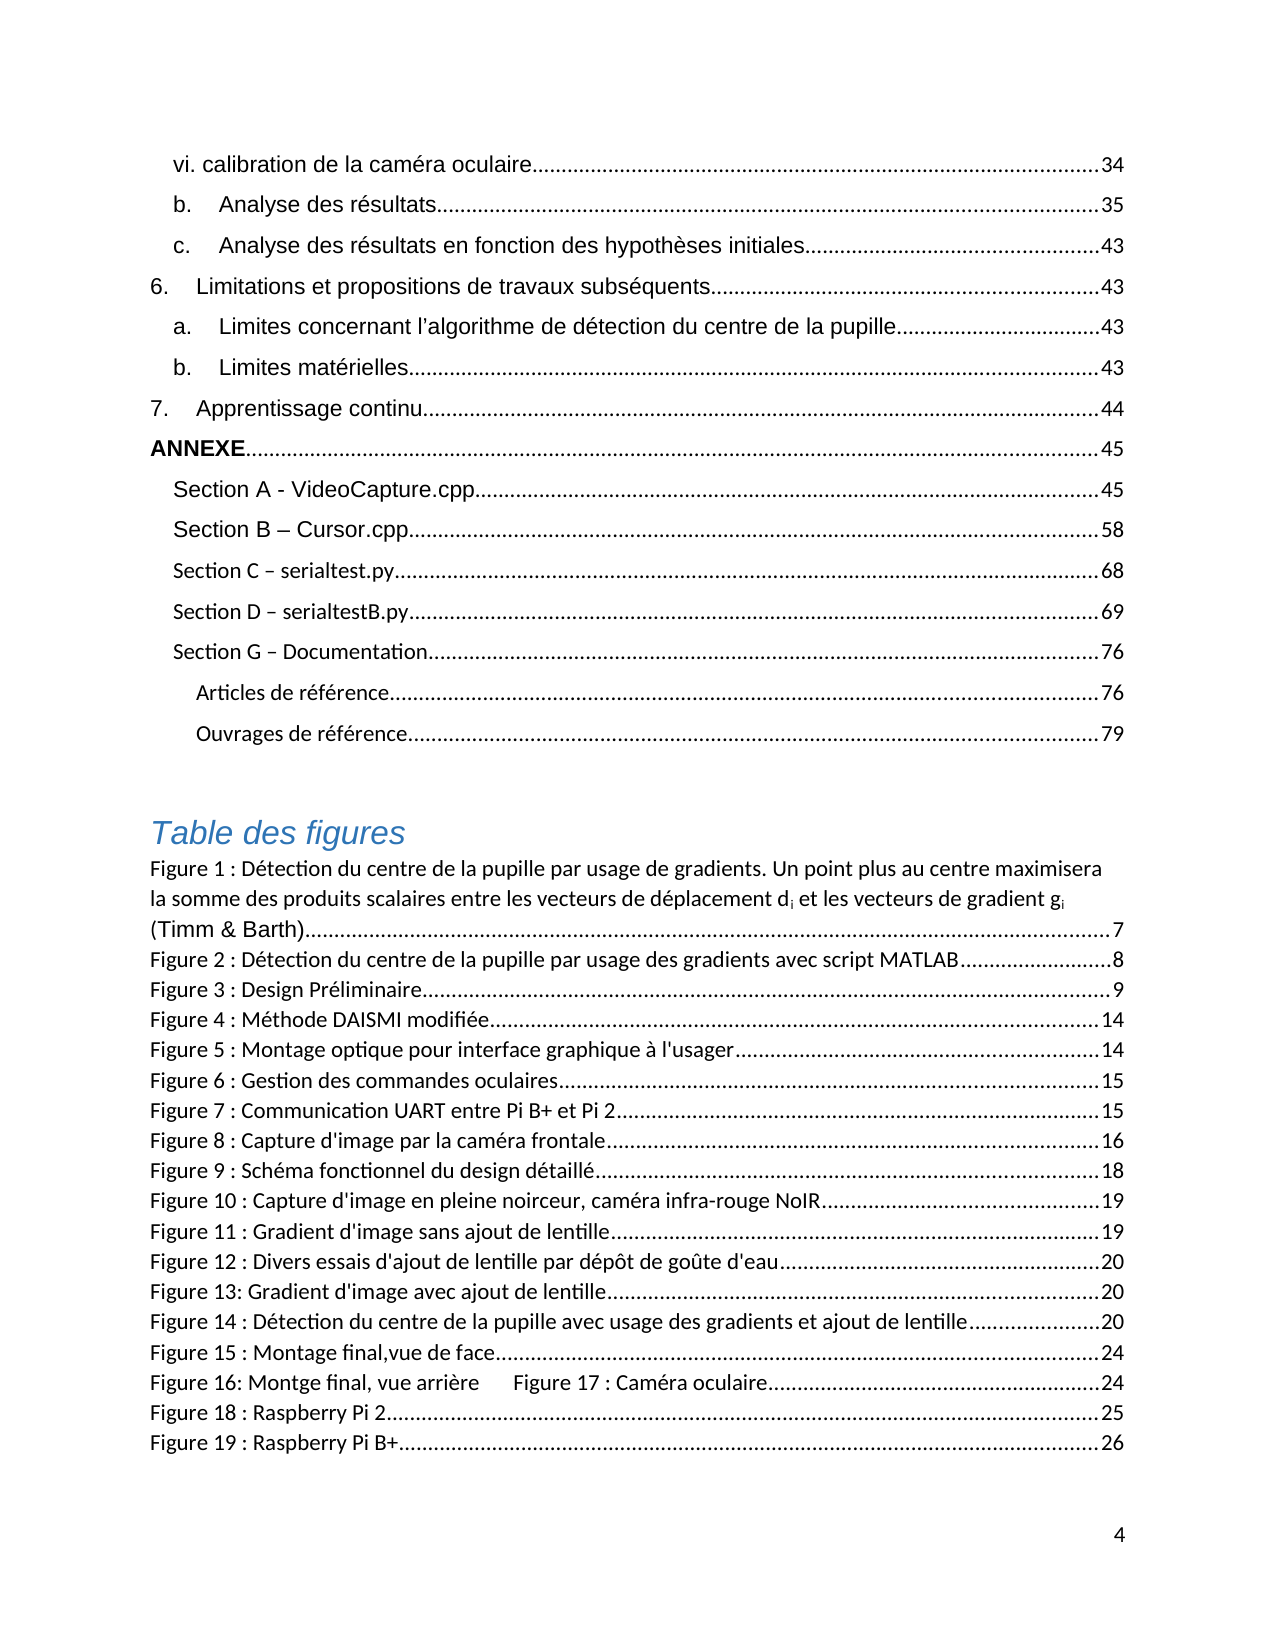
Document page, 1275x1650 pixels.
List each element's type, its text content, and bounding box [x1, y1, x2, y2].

subtitle Table des figures [150, 813, 1125, 851]
text Figure 14 : Détection du centre de la pupille avec usage des gradients et ajout de lentille 20 [150, 1307, 1125, 1335]
text Figure 2 : Détection du centre de la pupille par usage des gradients avec script MATLAB 8 [150, 945, 1125, 973]
text Figure 12 : Divers essais d'ajout de lentille par dépôt de goûte d'eau 20 [150, 1247, 1125, 1275]
text Figure 10 : Capture d'image en pleine noirceur, caméra infra-rouge NoIR 19 [150, 1187, 1125, 1214]
text Figure 5 : Montage optique pour interface graphique à l'usager 14 [150, 1036, 1125, 1063]
text Figure 13: Gradient d'image avec ajout de lentille 20 [150, 1277, 1125, 1305]
text Figure 1 : Détection du centre de la pupille par usage de gradients. Un point plus au centre maximisera la somme des produits scalaires entre les vecteurs de déplacement di et les vecteurs de gradient gi (Timm & Barth) 7 [150, 854, 1125, 943]
text Figure 9 : Schéma fonctionnel du design détaillé 18 [150, 1156, 1125, 1184]
text Figure 8 : Capture d'image par la caméra frontale 16 [150, 1126, 1125, 1154]
text Figure 4 : Méthode DAISMI modifiée 14 [150, 1005, 1125, 1033]
text Figure 7 : Communication UART entre Pi B+ et Pi 2 15 [150, 1096, 1125, 1124]
text Figure 15 : Montage final,vue de face 24 [150, 1338, 1125, 1366]
text Figure 11 : Gradient d'image sans ajout de lentille 19 [150, 1217, 1125, 1245]
text Figure 18 : Raspberry Pi 2 25 [150, 1398, 1125, 1426]
text Figure 6 : Gestion des commandes oculaires 15 [150, 1066, 1125, 1094]
text Figure 3 : Design Préliminaire 9 [150, 975, 1125, 1003]
text Figure 19 : Raspberry Pi B+ 26 [150, 1428, 1125, 1456]
text Figure 16: Montge final, vue arrière Figure 17 : Caméra oculaire 24 [150, 1368, 1125, 1396]
